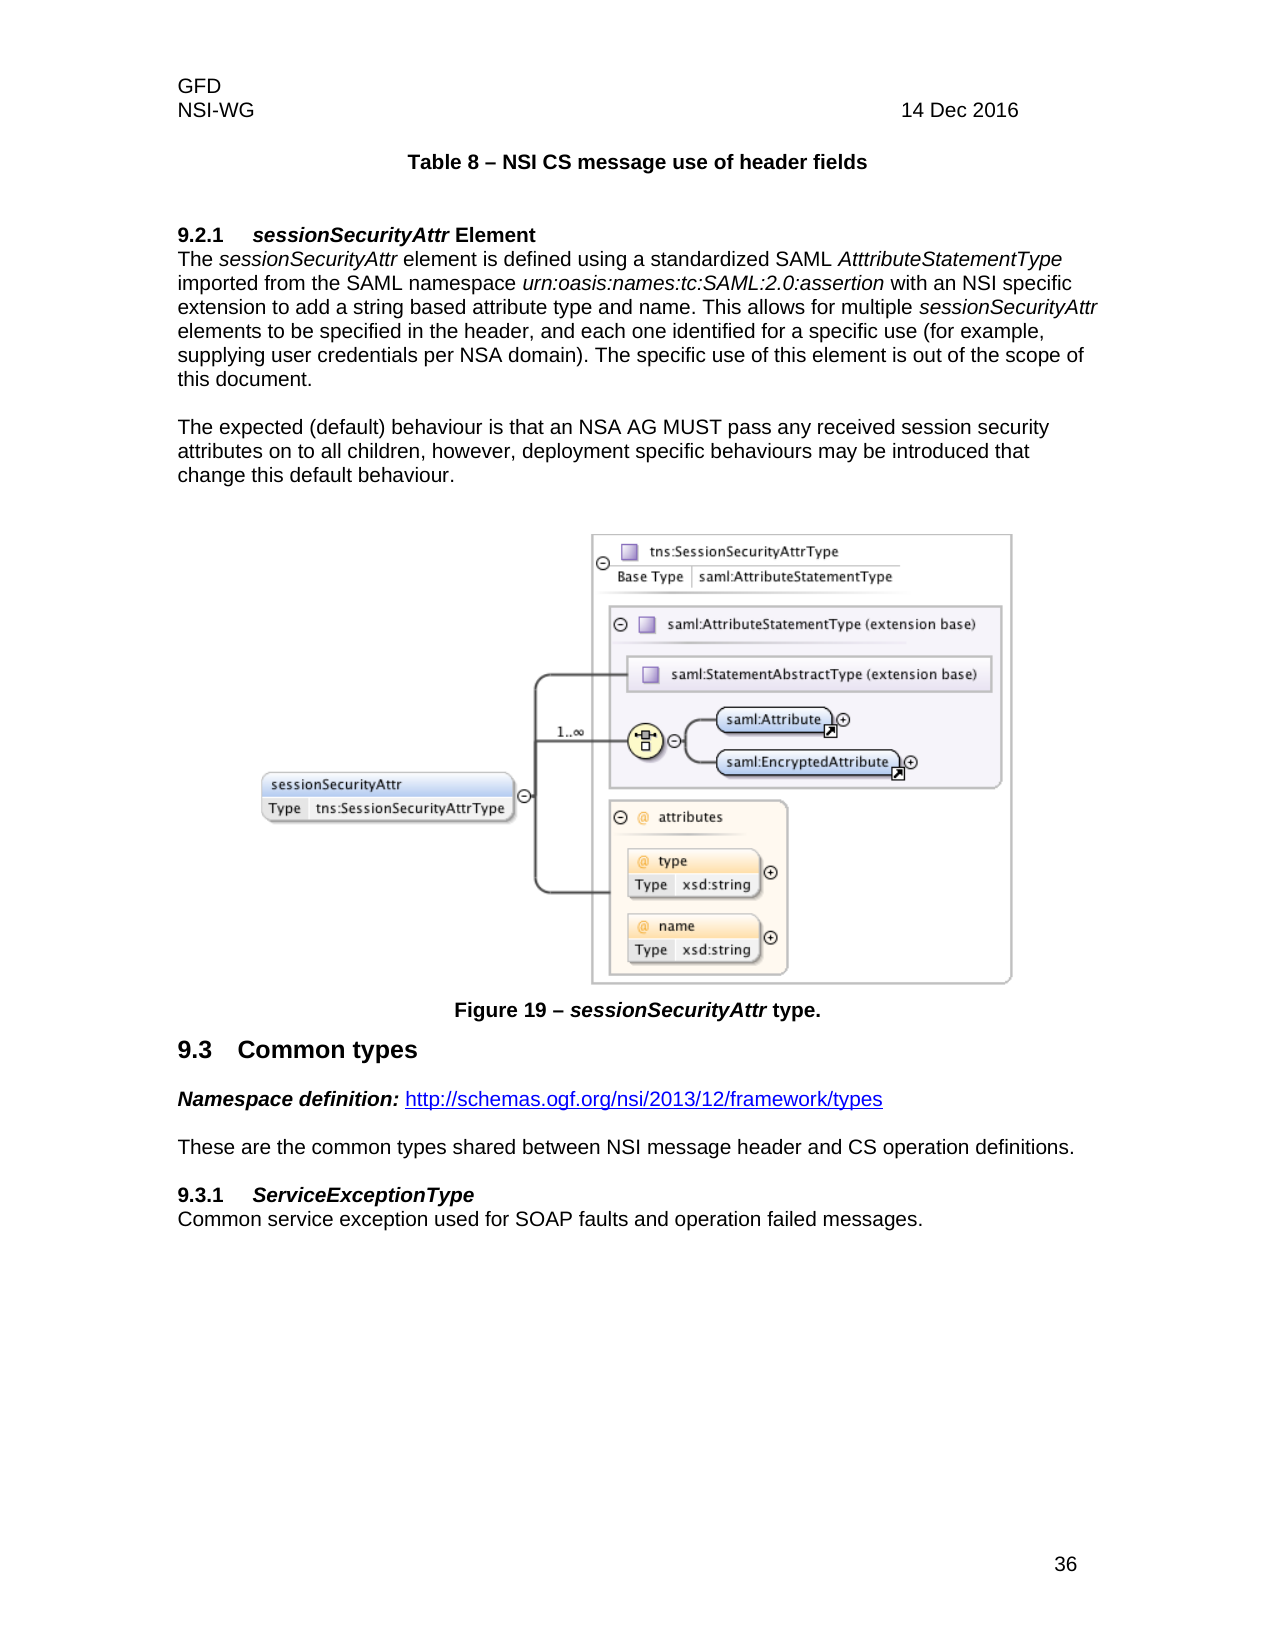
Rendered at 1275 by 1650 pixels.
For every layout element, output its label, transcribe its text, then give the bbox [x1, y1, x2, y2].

subtitle ServiceExceptionType [177, 1183, 1098, 1207]
picture [261, 534, 1014, 986]
text The expected (default) behaviour is that an NSA AG MUST pass any received session security attributes on to all children, however, deployment specific behaviours may be introduced that change this default behaviour. [177, 414, 1098, 486]
text Common service exception used for SOAP faults and operation failed messages. [177, 1207, 1098, 1231]
subtitle sessionSecurityAttr Element [177, 223, 1098, 247]
text The sessionSecurityAttr element is defined using a standardized SAML AtttributeStatementType imported from the SAML namespace urn:oasis:names:tc:SAML:2.0:assertion with an NSI specific extension to add a string based attribute type and name. This allows for multiple sessionSecurityAttr elements to be specified in the header, and each one identified for a specific use (for example, supplying user credentials per NSA domain). The specific use of this element is out of the scope of this document. [177, 247, 1098, 391]
subtitle Common types [177, 1034, 1098, 1063]
text Table 8 – NSI CS message use of header fields [177, 150, 1098, 174]
text Namespace definition: http://schemas.ogf.org/nsi/2013/12/framework/types [177, 1087, 1098, 1111]
text These are the common types shared between NSI message header and CS operation definitions. [177, 1135, 1098, 1159]
